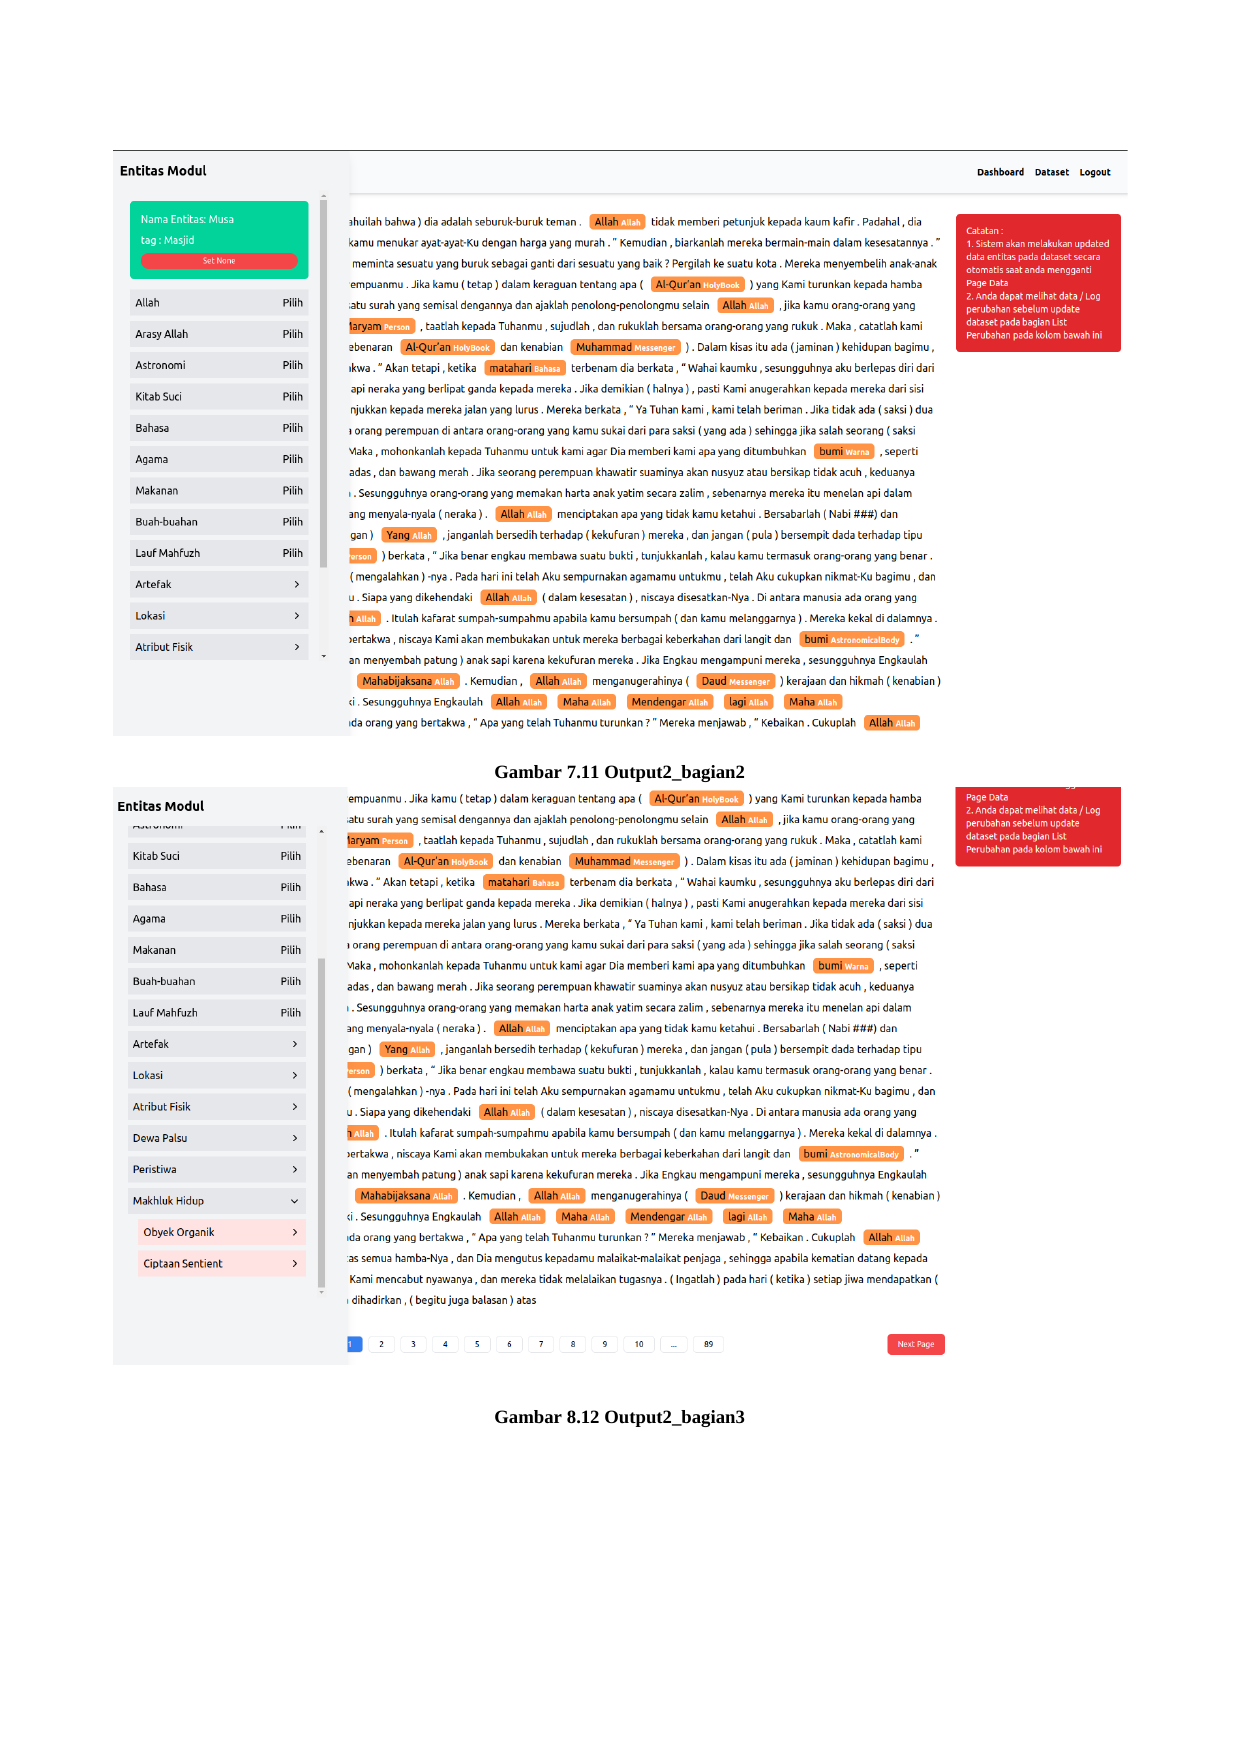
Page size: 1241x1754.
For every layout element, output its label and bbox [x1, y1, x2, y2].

picture [113, 787, 1128, 1365]
picture [113, 150, 1128, 736]
